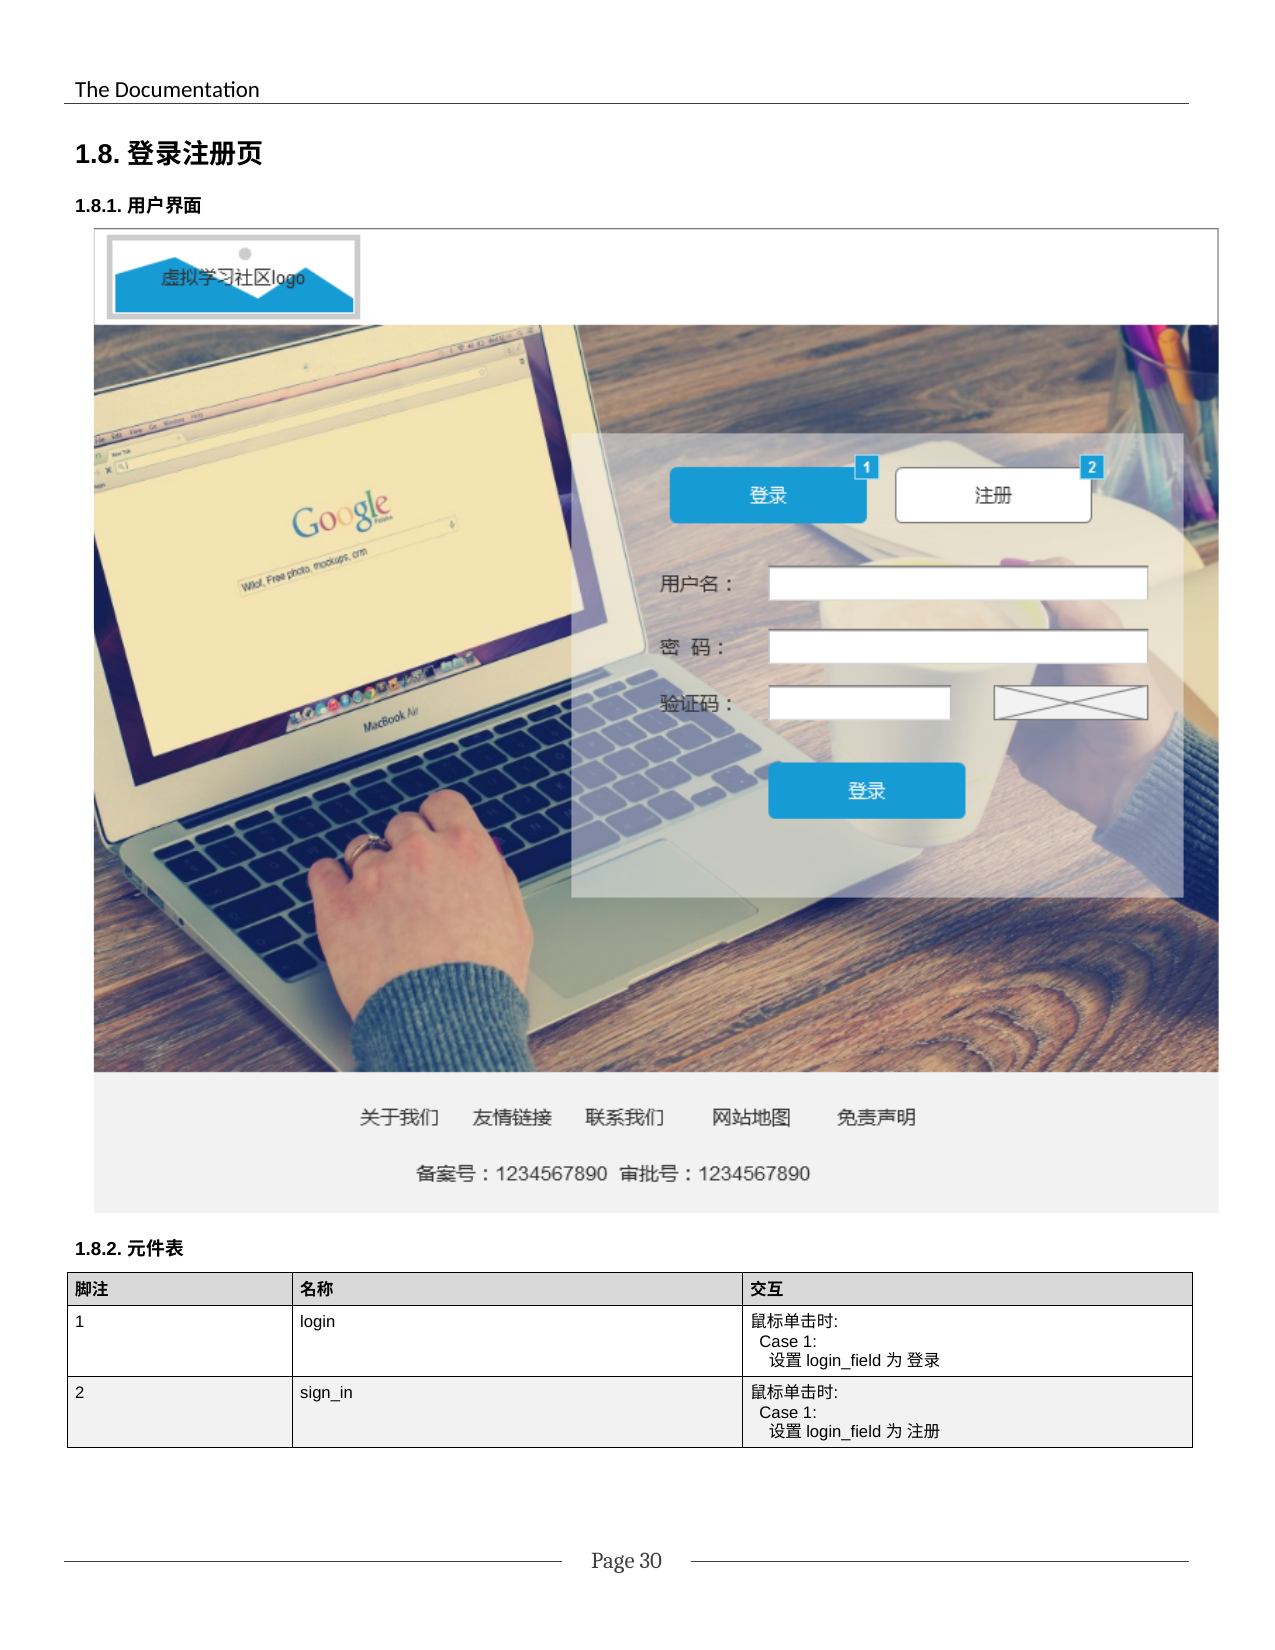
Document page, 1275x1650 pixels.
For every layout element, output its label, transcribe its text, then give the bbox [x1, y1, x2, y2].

table_cell 1 [68, 1306, 292, 1376]
table_cell 鼠标单击时: Case 1: 设置 login_field 为 注册 [743, 1377, 1192, 1447]
table_cell 鼠标单击时: Case 1: 设置 login_field 为 登录 [743, 1306, 1192, 1376]
table_header 交互 [743, 1273, 1192, 1305]
table_cell 2 [68, 1377, 292, 1447]
table_cell login [293, 1306, 742, 1376]
subtitle 用户界面 [75, 194, 1200, 216]
table_cell sign_in [293, 1377, 742, 1447]
table_header 脚注 [68, 1273, 292, 1305]
subtitle 登录注册页 [75, 138, 1200, 169]
table_header 名称 [293, 1273, 742, 1305]
subtitle 元件表 [75, 1238, 1200, 1260]
